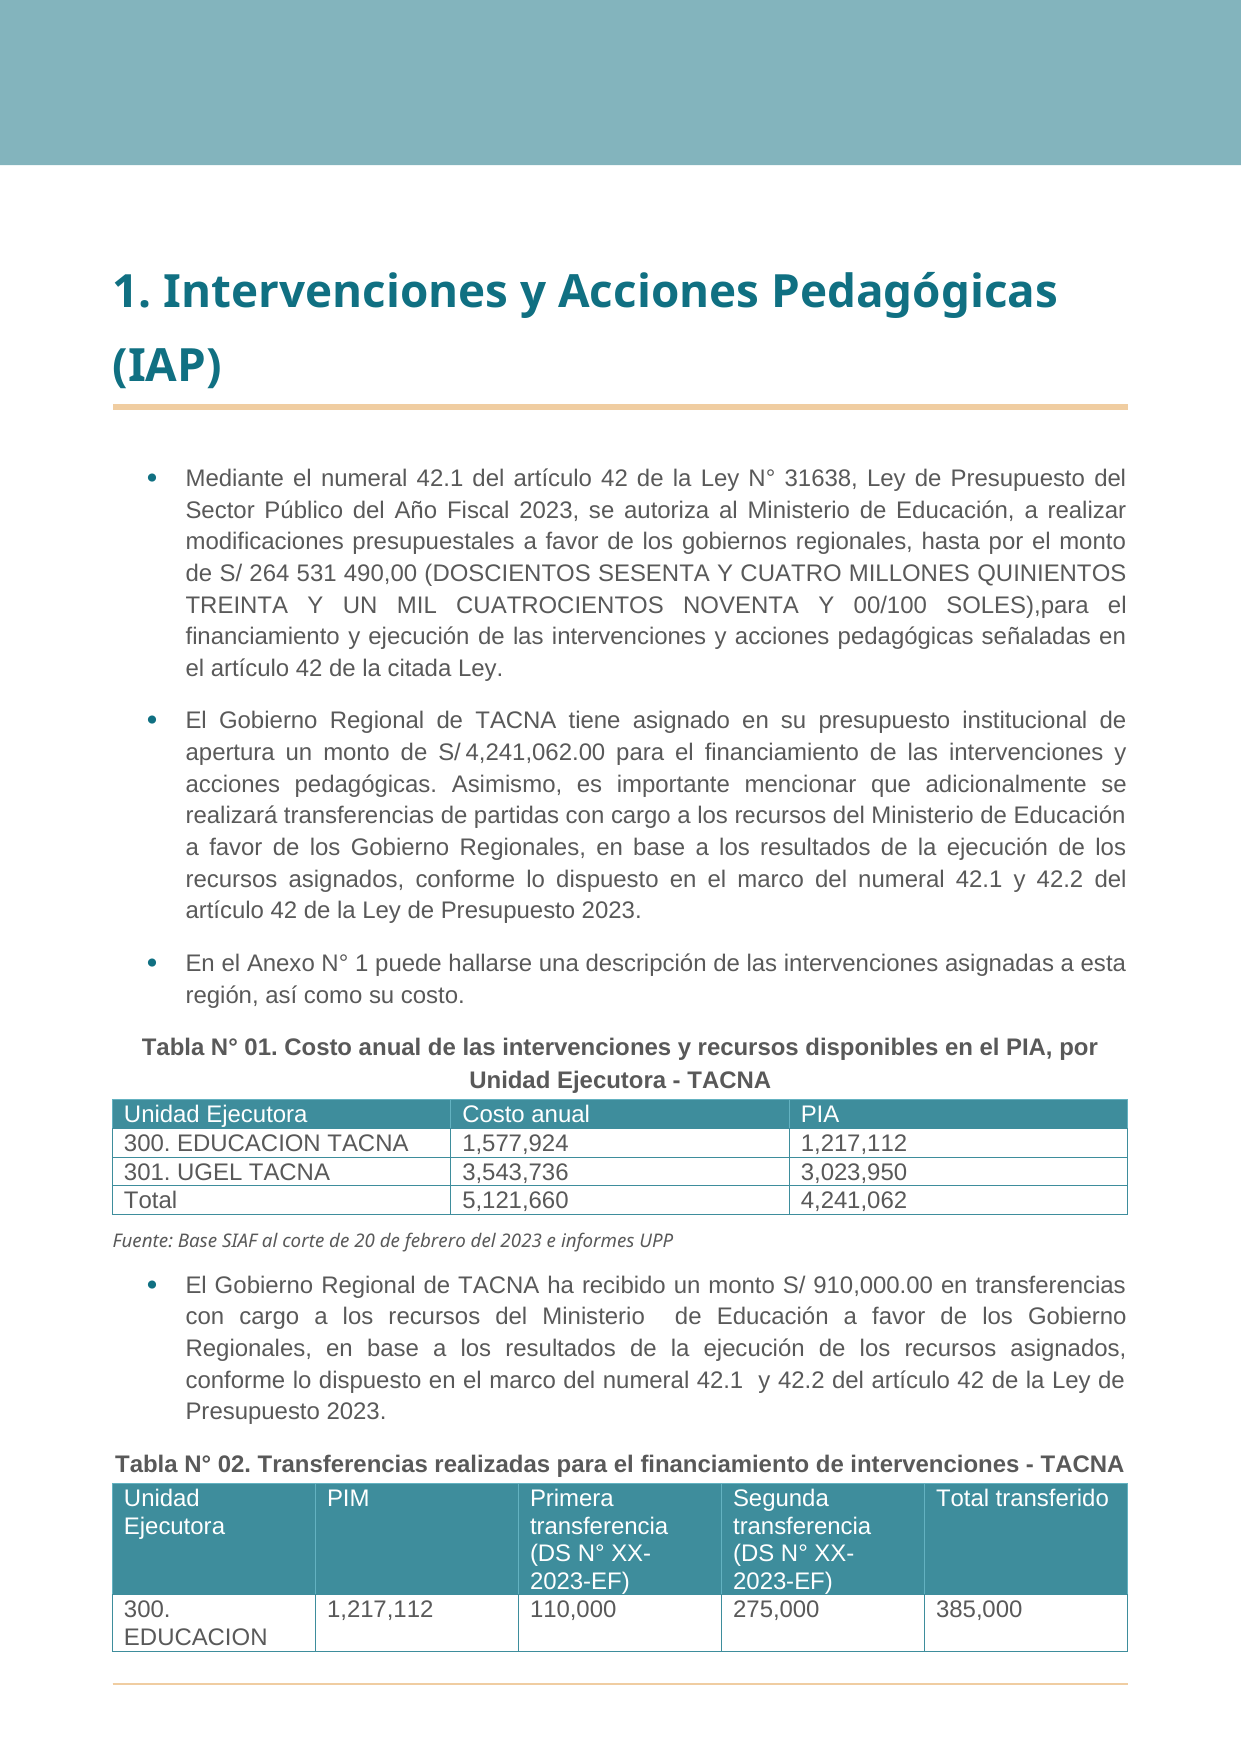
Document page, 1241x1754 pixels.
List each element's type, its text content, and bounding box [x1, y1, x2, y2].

table_cell 1,217,112 [790, 1129, 1127, 1157]
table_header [722, 1484, 924, 1594]
text Tabla N° 02. Transferencias realizadas para el financiamiento de intervenciones - TACNA [112, 1450, 1128, 1477]
table_header Total transferido [925, 1484, 1127, 1594]
table_cell 1,577,924 [451, 1129, 789, 1157]
table_cell 275,000 [722, 1595, 924, 1651]
table_cell 300. EDUCACION TACNA [113, 1129, 450, 1157]
table_cell Total [113, 1186, 450, 1214]
table_cell 5,121,660 [451, 1186, 789, 1214]
table_cell 3,023,950 [790, 1158, 1127, 1185]
table_cell 110,000 [519, 1595, 721, 1651]
table_header Costo anual [451, 1100, 789, 1128]
table_cell 4,241,062 [790, 1186, 1127, 1214]
table_cell 301. UGEL TACNA [113, 1158, 450, 1185]
list El Gobierno Regional de TACNA tiene asignado en su presupuesto institucional de apertura un monto de S/ 4,241,062.00 para el financiamiento de las intervenciones y acciones pedagógicas. Asimismo, es importante mencionar que adicionalmente se realizará transferencias de partidas con cargo a los recursos del Ministerio de Educación a favor de los Gobierno Regionales, en base a los resultados de la ejecución de los recursos asignados, conforme lo dispuesto en el marco del numeral 42.1 y 42.2 del artículo 42 de la Ley de Presupuesto 2023. [148, 706, 1128, 924]
list El Gobierno Regional de TACNA ha recibido un monto S/ 910,000.00 en transferencias con cargo a los recursos del Ministerio de Educación a favor de los Gobierno Regionales, en base a los resultados de la ejecución de los recursos asignados, conforme lo dispuesto en el marco del numeral 42.1 y 42.2 del artículo 42 de la Ley de Presupuesto 2023. [148, 1271, 1128, 1425]
table_header PIA [790, 1100, 1127, 1128]
table_cell 1,217,112 [316, 1595, 518, 1651]
list En el Anexo N° 1 puede hallarse una descripción de las intervenciones asignadas a esta región, así como su costo. [148, 949, 1128, 1008]
list Mediante el numeral 42.1 del artículo 42 de la Ley N° 31638, Ley de Presupuesto del Sector Público del Año Fiscal 2023, se autoriza al Ministerio de Educación, a realizar modificaciones presupuestales a favor de los gobiernos regionales, hasta por el monto de S/ 264 531 490,00 (DOSCIENTOS SESENTA Y CUATRO MILLONES QUINIENTOS TREINTA Y UN MIL CUATROCIENTOS NOVENTA Y 00/100 SOLES),para el financiamiento y ejecución de las intervenciones y acciones pedagógicas señaladas en el artículo 42 de la citada Ley. [148, 464, 1128, 682]
subtitle 1. Intervenciones y Acciones Pedagógicas (IAP) [112, 258, 1128, 410]
text Tabla N° 01. Costo anual de las intervenciones y recursos disponibles en el PIA, por Unidad Ejecutora - TACNA [112, 1033, 1128, 1094]
table_cell 385,000 [925, 1595, 1127, 1651]
table_cell 3,543,736 [451, 1158, 789, 1185]
table_header Unidad Ejecutora [113, 1484, 315, 1594]
table_header PIM [316, 1484, 518, 1594]
table_header Unidad Ejecutora [113, 1100, 450, 1128]
text Fuente: Base SIAF al corte de 20 de febrero del 2023 e informes UPP [112, 1227, 1128, 1253]
table_cell 300. EDUCACION TACNA [113, 1595, 315, 1651]
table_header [519, 1484, 721, 1594]
